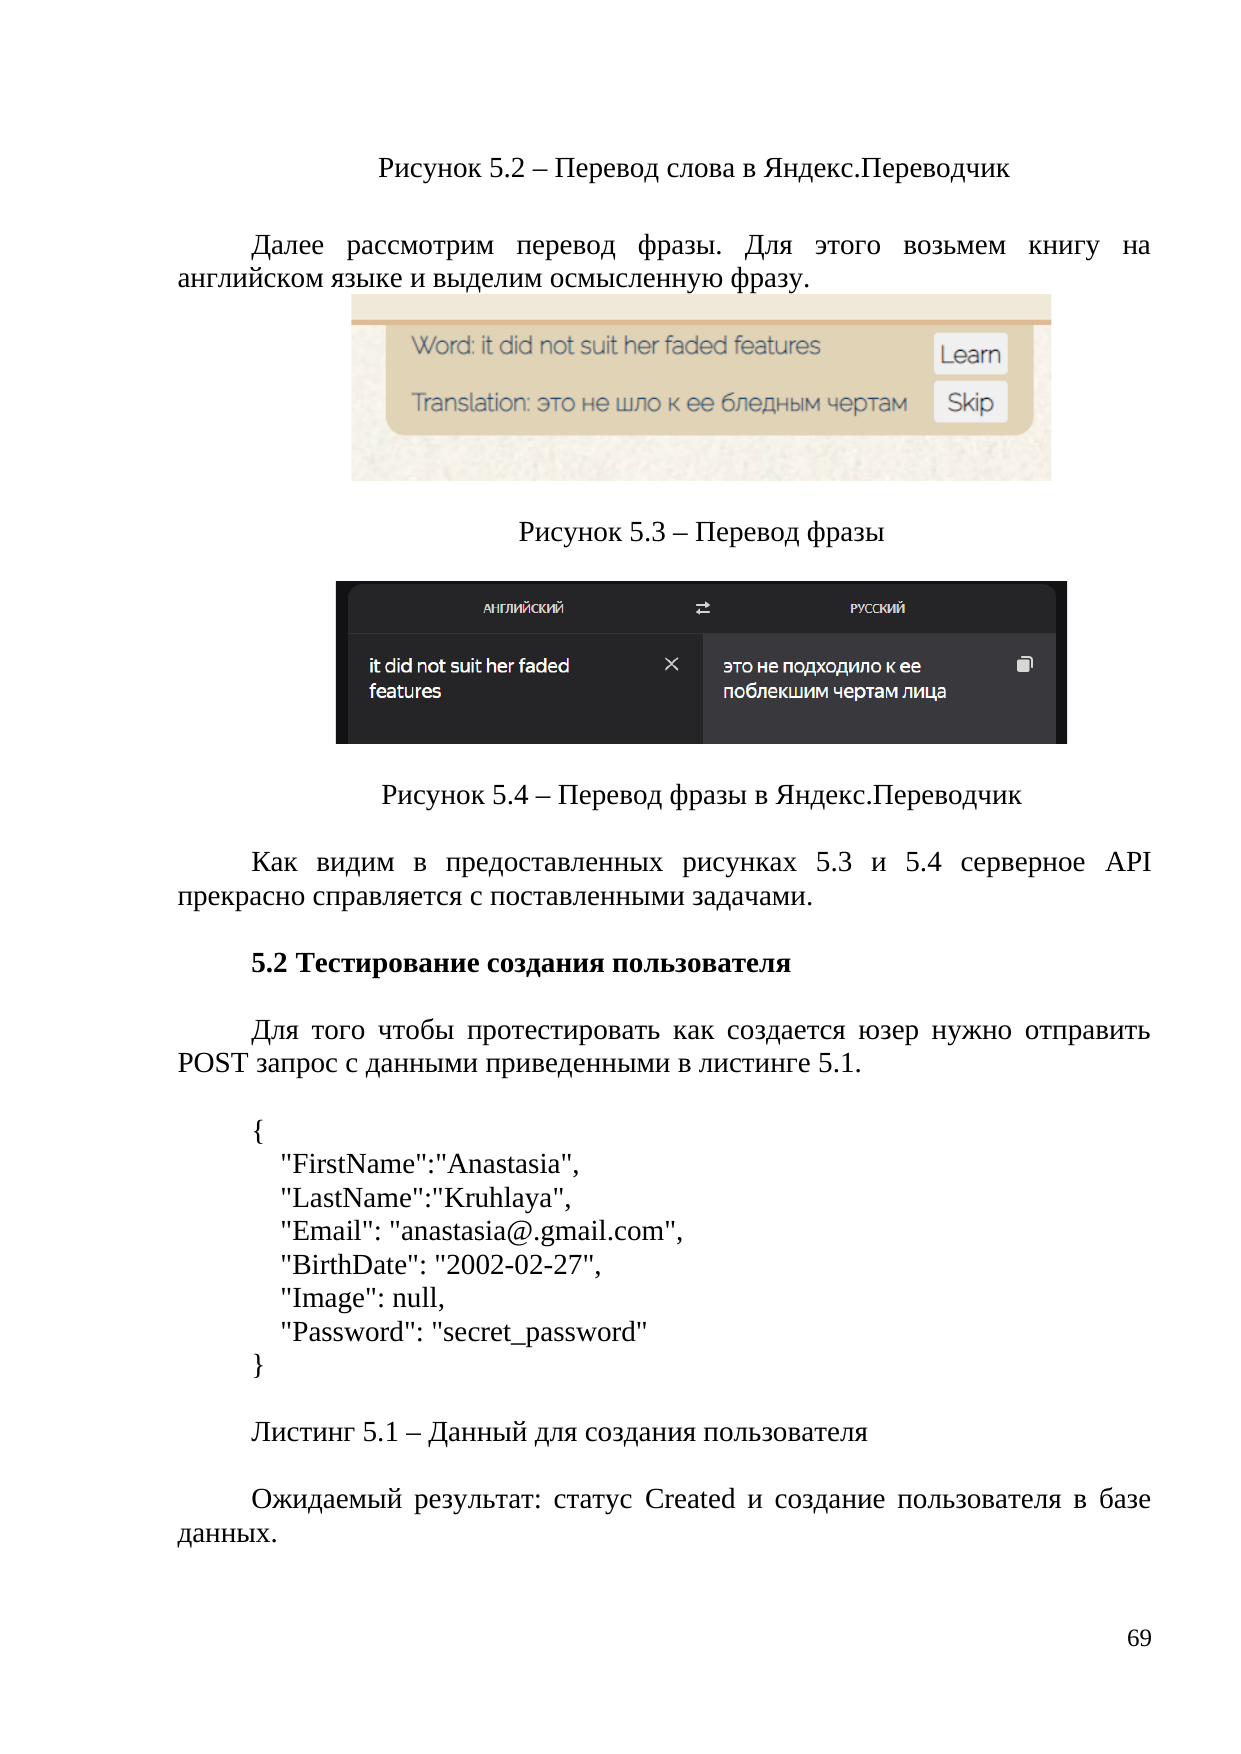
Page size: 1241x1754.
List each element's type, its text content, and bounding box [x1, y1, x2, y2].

text "Email": "anastasia@.gmail.com", [177, 1213, 1152, 1247]
text Рисунок 5.4 – Перевод фразы в Яндекс.Переводчик [177, 777, 1152, 811]
text Далее рассмотрим перевод фразы. Для этого возьмем книгу на английском языке и выделим осмысленную фразу. [177, 227, 1152, 294]
text Рисунок 5.2 – Перевод слова в Яндекс.Переводчик [177, 150, 1152, 183]
text "FirstName":"Anastasia", [177, 1146, 1152, 1180]
text "LastName":"Kruhlaya", [177, 1180, 1152, 1213]
text Ожидаемый результат: статус Created и создание пользователя в базе данных. [177, 1482, 1152, 1549]
text Листинг 5.1 – Данный для создания пользователя [177, 1414, 1152, 1448]
picture [335, 581, 1068, 744]
text "Password": "secret_password" [177, 1314, 1152, 1347]
text { [177, 1113, 1152, 1146]
text "BirthDate": "2002-02-27", [177, 1247, 1152, 1280]
text } [177, 1347, 1152, 1381]
text Для того чтобы протестировать как создается юзер нужно отправить POST запрос с данными приведенными в листинге 5.1. [177, 1012, 1152, 1079]
title Тестирование создания пользователя [251, 945, 1152, 978]
text Как видим в предоставленных рисунках 5.3 и 5.4 серверное API прекрасно справляется с поставленными задачами. [177, 844, 1152, 911]
text Рисунок 5.3 – Перевод фразы [177, 514, 1152, 548]
text "Image": null, [177, 1280, 1152, 1314]
picture [351, 294, 1052, 481]
